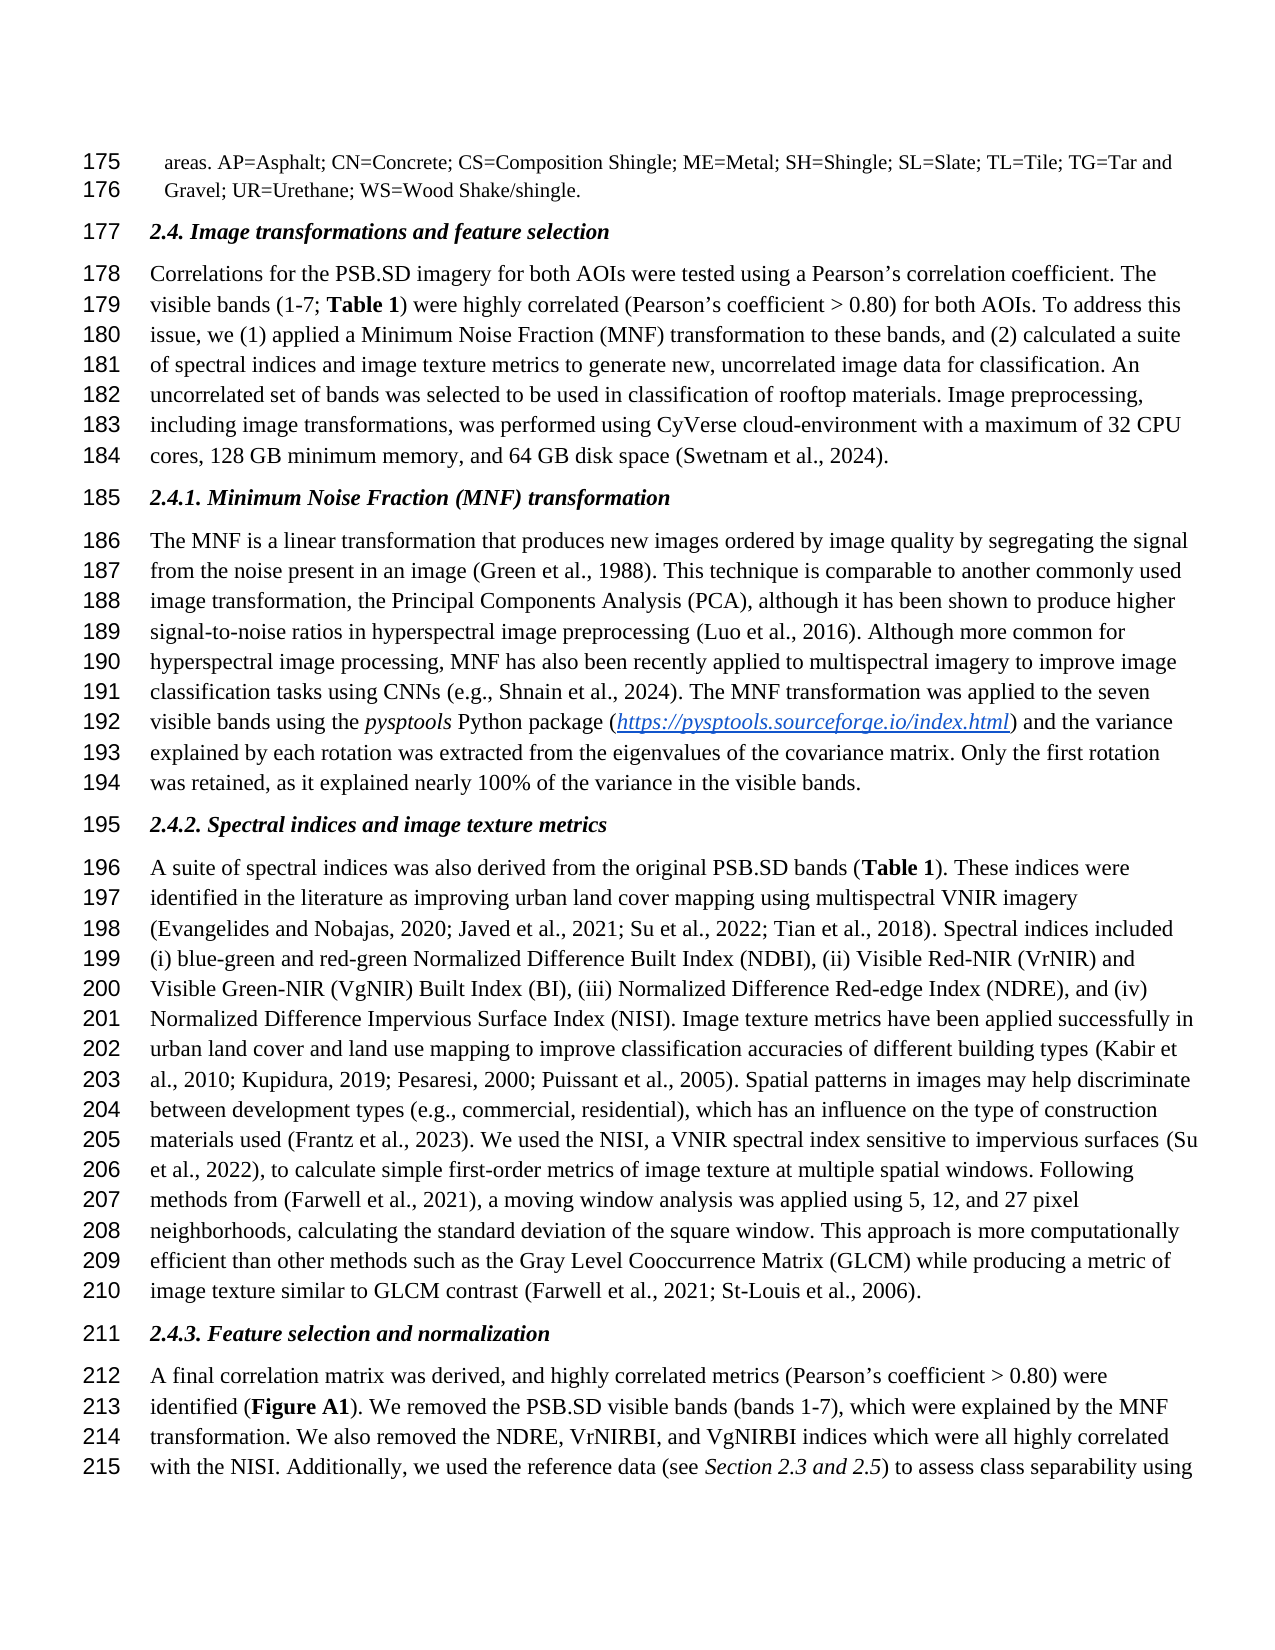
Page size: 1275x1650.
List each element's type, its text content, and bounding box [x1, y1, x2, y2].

text A suite of spectral indices was also derived from the original PSB.SD bands (Table 1). These indices were identified in the literature as improving urban land cover mapping using multispectral VNIR imagery (Evangelides and Nobajas, 2020; Javed et al., 2021; Su et al., 2022; Tian et al., 2018). Spectral indices included (i) blue-green and red-green Normalized Difference Built Index (NDBI), (ii) Visible Red-NIR (VrNIR) and Visible Green-NIR (VgNIR) Built Index (BI), (iii) Normalized Difference Red-edge Index (NDRE), and (iv) Normalized Difference Impervious Surface Index (NISI). Image texture metrics have been applied successfully in urban land cover and land use mapping to improve classification accuracies of different building types (Kabir et al., 2010; Kupidura, 2019; Pesaresi, 2000; Puissant et al., 2005). Spatial patterns in images may help discriminate between development types (e.g., commercial, residential), which has an influence on the type of construction materials used (Frantz et al., 2023). We used the NISI, a VNIR spectral index sensitive to impervious surfaces (Su et al., 2022), to calculate simple first-order metrics of image texture at multiple spatial windows. Following methods from (Farwell et al., 2021), a moving window analysis was applied using 5, 12, and 27 pixel neighborhoods, calculating the standard deviation of the square window. This approach is more computationally efficient than other methods such as the Gray Level Cooccurrence Matrix (GLCM) while producing a metric of image texture similar to GLCM contrast (Farwell et al., 2021; St-Louis et al., 2006). [150, 854, 1200, 1303]
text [164, 150, 1200, 202]
text 2.4.3. Feature selection and normalization [150, 1320, 1200, 1346]
text 2.4.1. Minimum Noise Fraction (MNF) transformation [150, 484, 1200, 511]
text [150, 1362, 1200, 1479]
text 2.4.2. Spectral indices and image texture metrics [150, 811, 1200, 838]
text 2.4. Image transformations and feature selection [150, 218, 1200, 244]
text The MNF is a linear transformation that produces new images ordered by image quality by segregating the signal from the noise present in an image (Green et al., 1988). This technique is comparable to another commonly used image transformation, the Principal Components Analysis (PCA), although it has been shown to produce higher signal-to-noise ratios in hyperspectral image preprocessing (Luo et al., 2016). Although more common for hyperspectral image processing, MNF has also been recently applied to multispectral imagery to improve image classification tasks using CNNs (e.g., Shnain et al., 2024). The MNF transformation was applied to the seven visible bands using the pysptools Python package (https://pysptools.sourceforge.io/index.html) and the variance explained by each rotation was extracted from the eigenvalues of the covariance matrix. Only the first rotation was retained, as it explained nearly 100% of the variance in the visible bands. [150, 527, 1200, 795]
text Correlations for the PSB.SD imagery for both AOIs were tested using a Pearson’s correlation coefficient. The visible bands (1-7; Table 1) were highly correlated (Pearson’s coefficient > 0.80) for both AOIs. To address this issue, we (1) applied a Minimum Noise Fraction (MNF) transformation to these bands, and (2) calculated a suite of spectral indices and image texture metrics to generate new, uncorrelated image data for classification. An uncorrelated set of bands was selected to be used in classification of rooftop materials. Image preprocessing, including image transformations, was performed using CyVerse cloud-environment with a maximum of 32 CPU cores, 128 GB minimum memory, and 64 GB disk space (Swetnam et al., 2024). [150, 260, 1200, 468]
